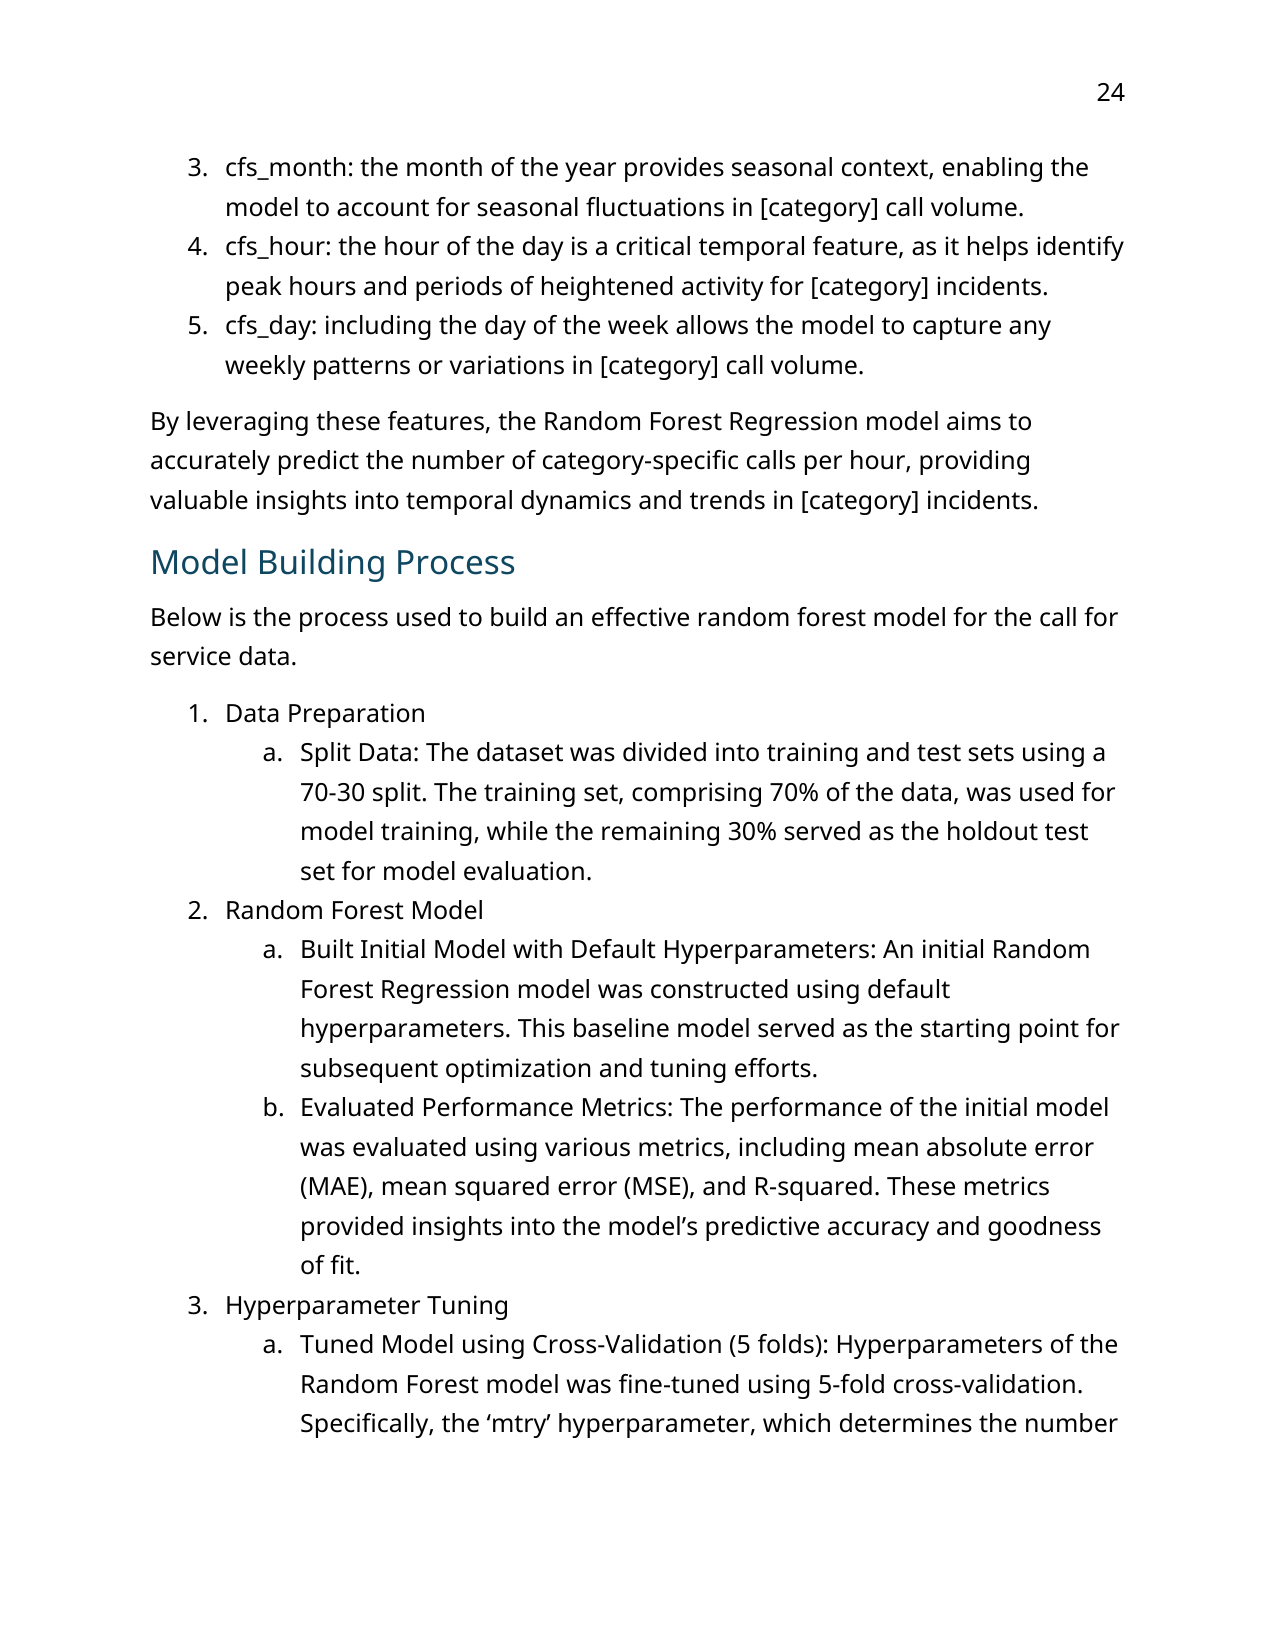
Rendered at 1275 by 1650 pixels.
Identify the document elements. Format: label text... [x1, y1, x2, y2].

text Below is the process used to build an effective random forest model for the call for service data. [150, 599, 1125, 673]
list Evaluated Performance Metrics: The performance of the initial model was evaluated using various metrics, including mean absolute error (MAE), mean squared error (MSE), and R-squared. These metrics provided insights into the model’s predictive accuracy and goodness of fit. [262, 1090, 1125, 1282]
text By leveraging these features, the Random Forest Regression model aims to accurately predict the number of category-specific calls per hour, providing valuable insights into temporal dynamics and trends in [category] incidents. [150, 403, 1125, 517]
subtitle Model Building Process [150, 539, 1125, 584]
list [262, 1327, 1125, 1440]
list Built Initial Model with Default Hyperparameters: An initial Random Forest Regression model was constructed using default hyperparameters. This baseline model served as the starting point for subsequent optimization and tuning efforts. [262, 932, 1125, 1084]
list cfs_month: the month of the year provides seasonal context, enabling the model to account for seasonal fluctuations in [category] call volume. [187, 150, 1125, 223]
list Random Forest Model [187, 893, 1125, 927]
list cfs_day: including the day of the week allows the model to capture any weekly patterns or variations in [category] call volume. [187, 308, 1125, 381]
list Split Data: The dataset was divided into training and test sets using a 70-30 split. The training set, comprising 70% of the data, was used for model training, while the remaining 30% served as the holdout test set for model evaluation. [262, 735, 1125, 887]
list cfs_hour: the hour of the day is a critical temporal feature, as it helps identify peak hours and periods of heightened activity for [category] incidents. [187, 229, 1125, 302]
list Data Preparation [187, 695, 1125, 729]
list Hyperparameter Tuning [187, 1287, 1125, 1321]
